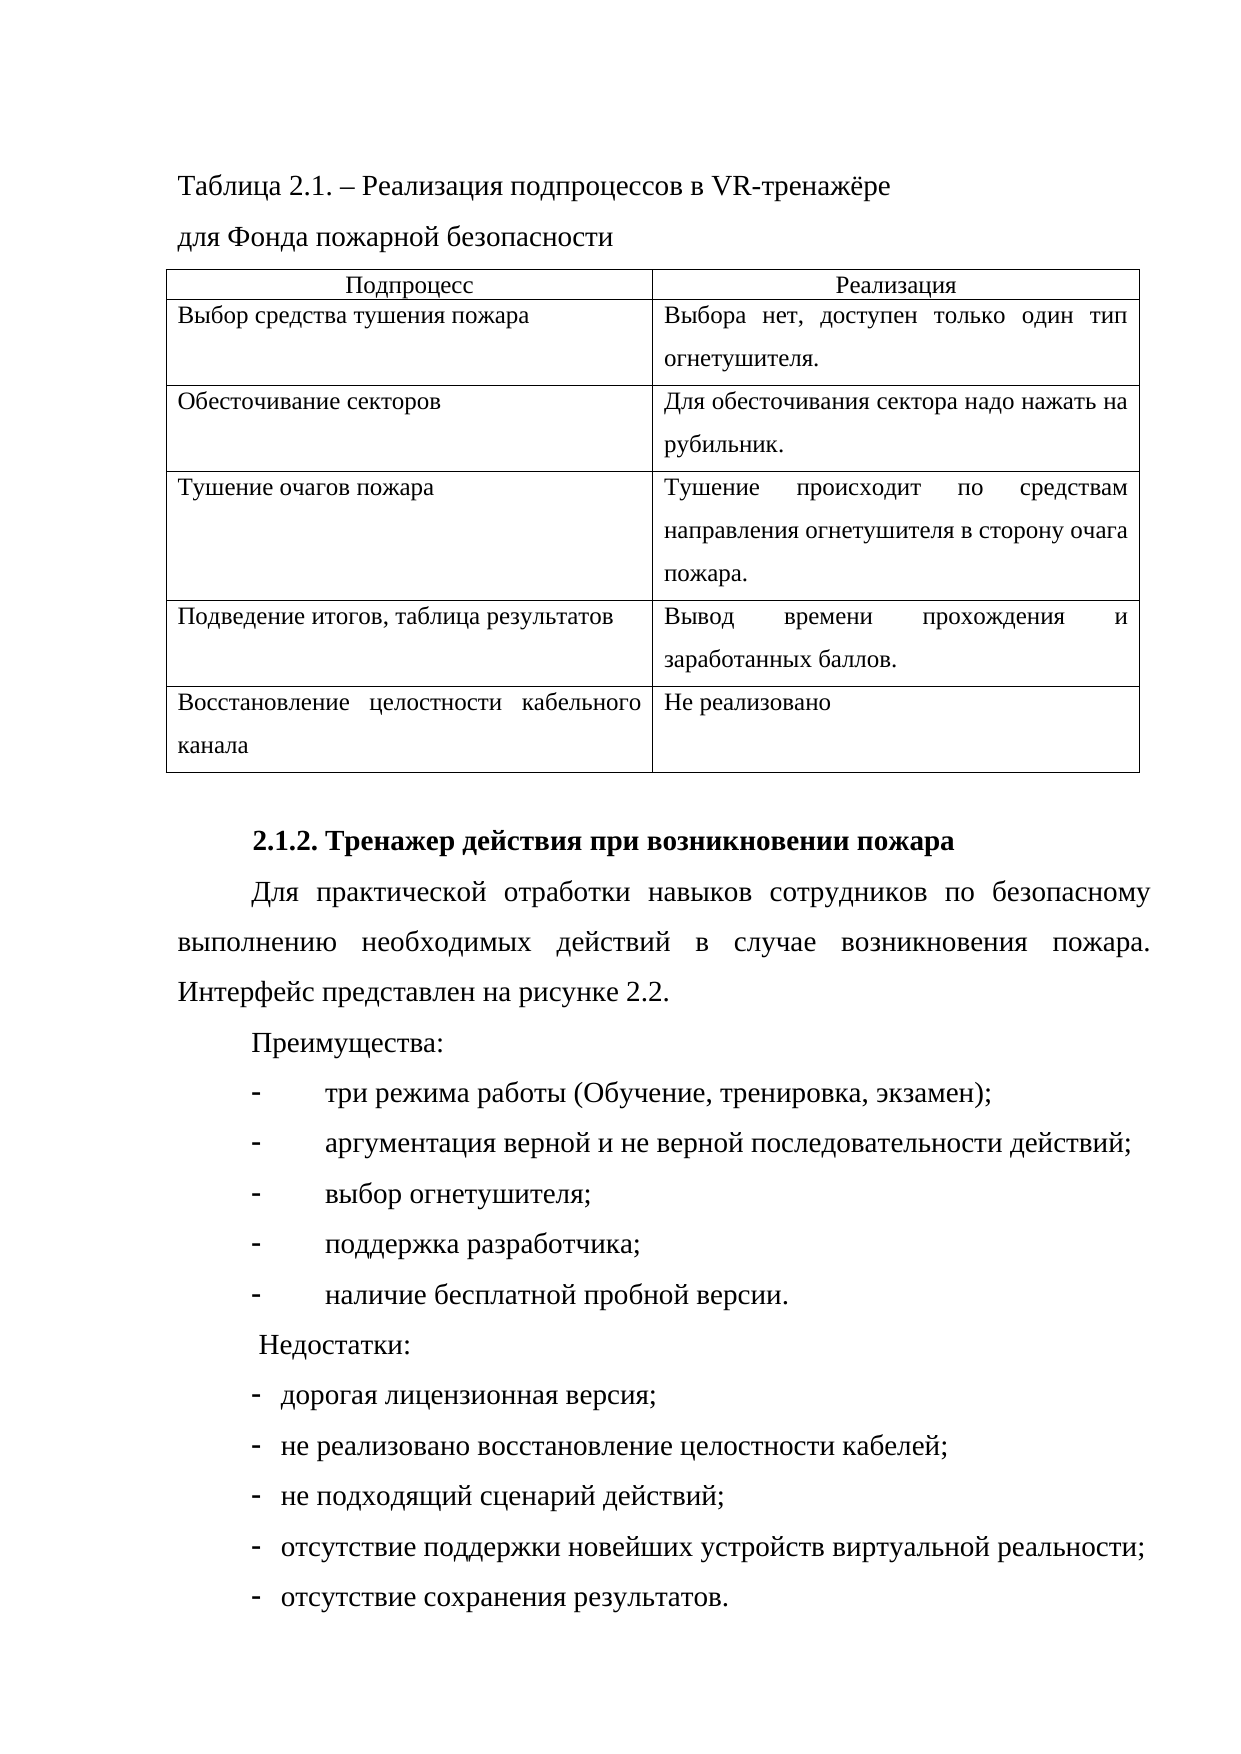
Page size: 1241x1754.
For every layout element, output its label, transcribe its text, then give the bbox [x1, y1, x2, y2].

list дорогая лицензионная версия; [177, 1377, 1152, 1411]
list не реализовано восстановление целостности кабелей; [177, 1428, 1152, 1462]
text Преимущества: [177, 1025, 1152, 1058]
list аргументация верной и не верной последовательности действий; [177, 1126, 1152, 1159]
list отсутствие поддержки новейших устройств виртуальной реальности; [177, 1529, 1152, 1562]
table_cell Тушение очагов пожара [167, 472, 652, 600]
list не подходящий сценарий действий; [177, 1478, 1152, 1512]
table_cell Тушение происходит по средствам направления огнетушителя в сторону очага пожара. [653, 472, 1139, 600]
table_header Подпроцесс [167, 270, 652, 299]
text Таблица 2.1. – Реализация подпроцессов в VR-тренажёре для Фонда пожарной безопасности [177, 168, 1152, 252]
list выбор огнетушителя; [177, 1176, 1152, 1209]
table_cell Выбора нет, доступен только один тип огнетушителя. [653, 300, 1139, 385]
text Для практической отработки навыков сотрудников по безопасному выполнению необходимых действий в случае возникновения пожара. Интерфейс представлен на рисунке 2.2. [177, 874, 1152, 1008]
list наличие бесплатной пробной версии. [177, 1277, 1152, 1310]
table_cell Восстановление целостности кабельного канала [167, 687, 652, 772]
list три режима работы (Обучение, тренировка, экзамен); [177, 1075, 1152, 1109]
table_cell Для обесточивания сектора надо нажать на рубильник. [653, 386, 1139, 471]
list отсутствие сохранения результатов. [177, 1579, 1152, 1613]
table_cell Не реализовано [653, 687, 1139, 772]
table_cell Вывод времени прохождения и заработанных баллов. [653, 601, 1139, 686]
list Тренажер действия при возникновении пожара [252, 823, 1152, 857]
table_cell Обесточивание секторов [167, 386, 652, 471]
table_cell Подведение итогов, таблица результатов [167, 601, 652, 686]
list Недостатки: [251, 1327, 1152, 1361]
list поддержка разработчика; [177, 1226, 1152, 1260]
table_header Реализация [653, 270, 1139, 299]
table_cell Выбор средства тушения пожара [167, 300, 652, 385]
